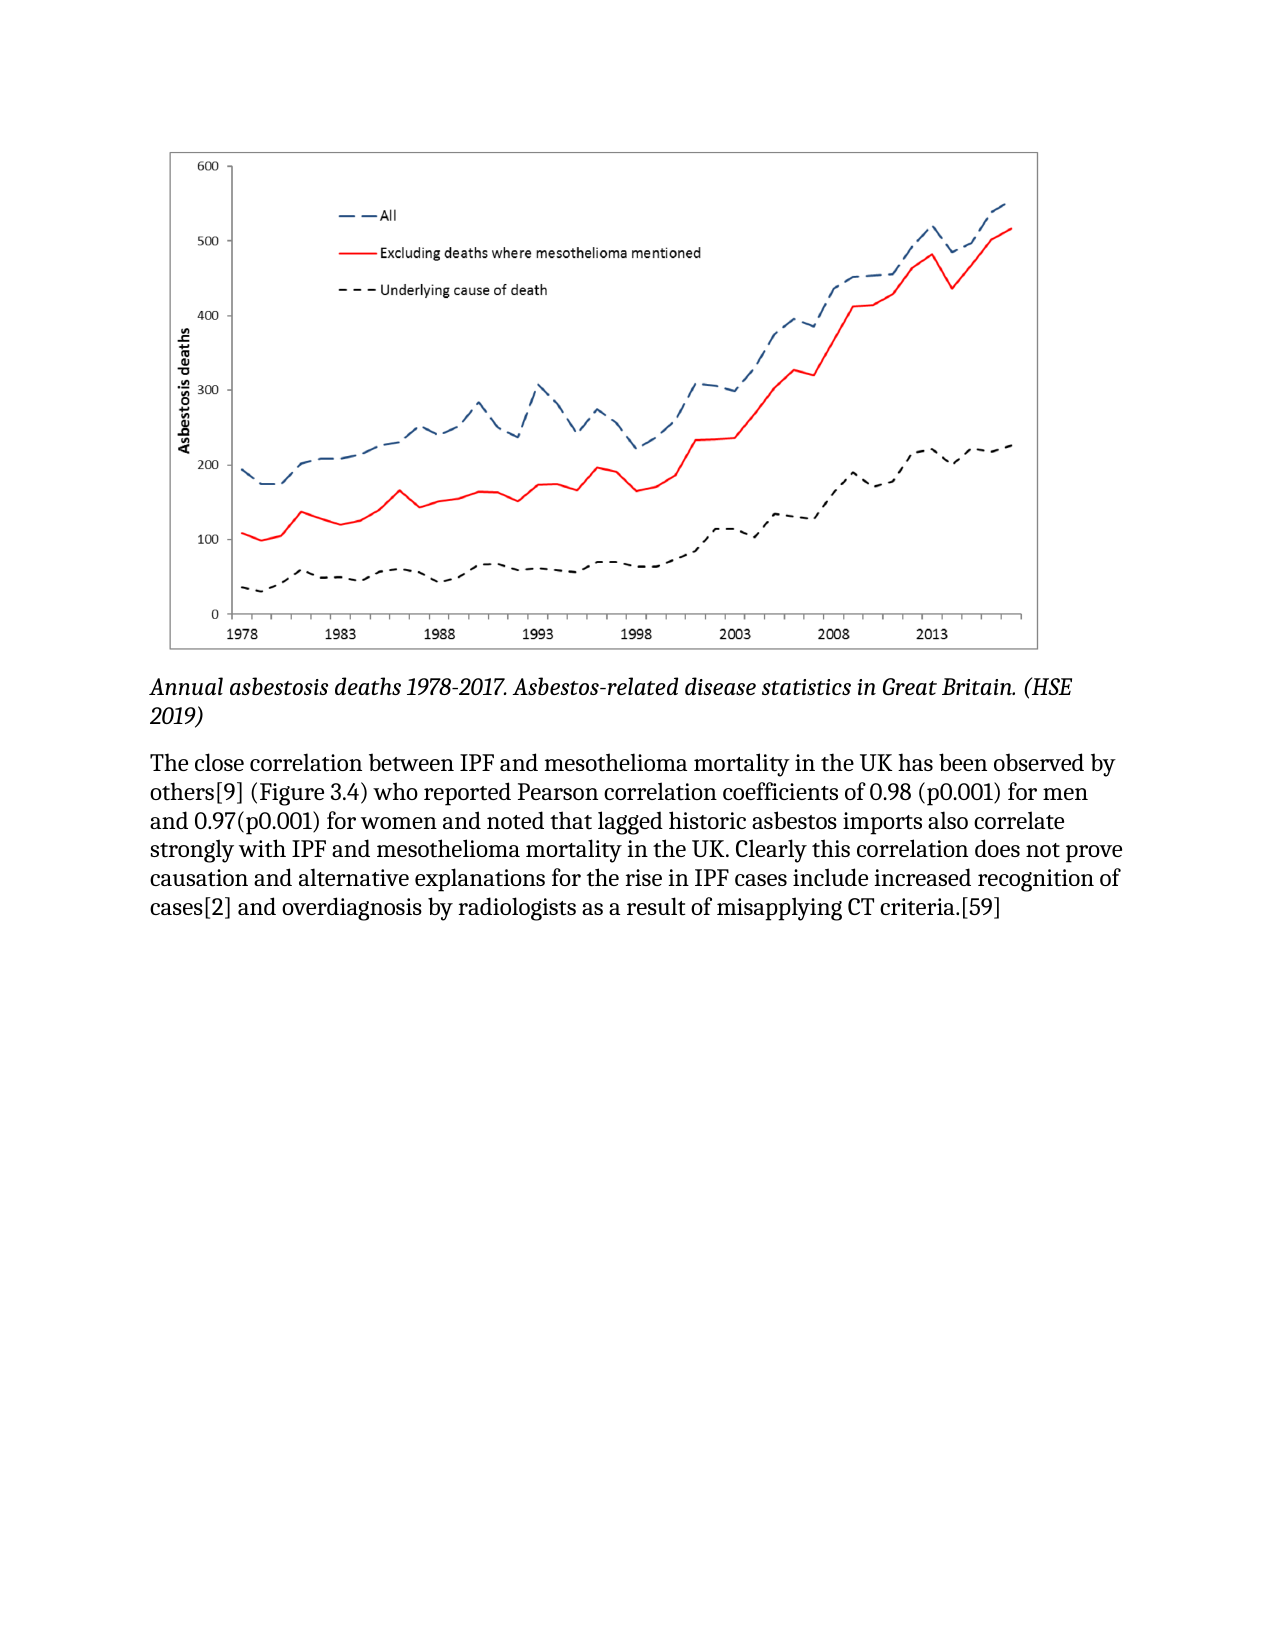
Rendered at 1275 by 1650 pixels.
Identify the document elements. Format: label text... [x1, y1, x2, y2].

text The close correlation between IPF and mesothelioma mortality in the UK has been observed by others[9] (Figure 3.4) who reported Pearson correlation coefficients of 0.98 (p0.001) for men and 0.97(p0.001) for women and noted that lagged historic asbestos imports also correlate strongly with IPF and mesothelioma mortality in the UK. Clearly this correlation does not prove causation and alternative explanations for the rise in IPF cases include increased recognition of cases[2] and overdiagnosis by radiologists as a result of misapplying CT criteria.[59] [150, 749, 1125, 922]
picture [168, 150, 1044, 652]
text Annual asbestosis deaths 1978-2017. Asbestos-related disease statistics in Great Britain. (HSE 2019) [150, 673, 1125, 730]
